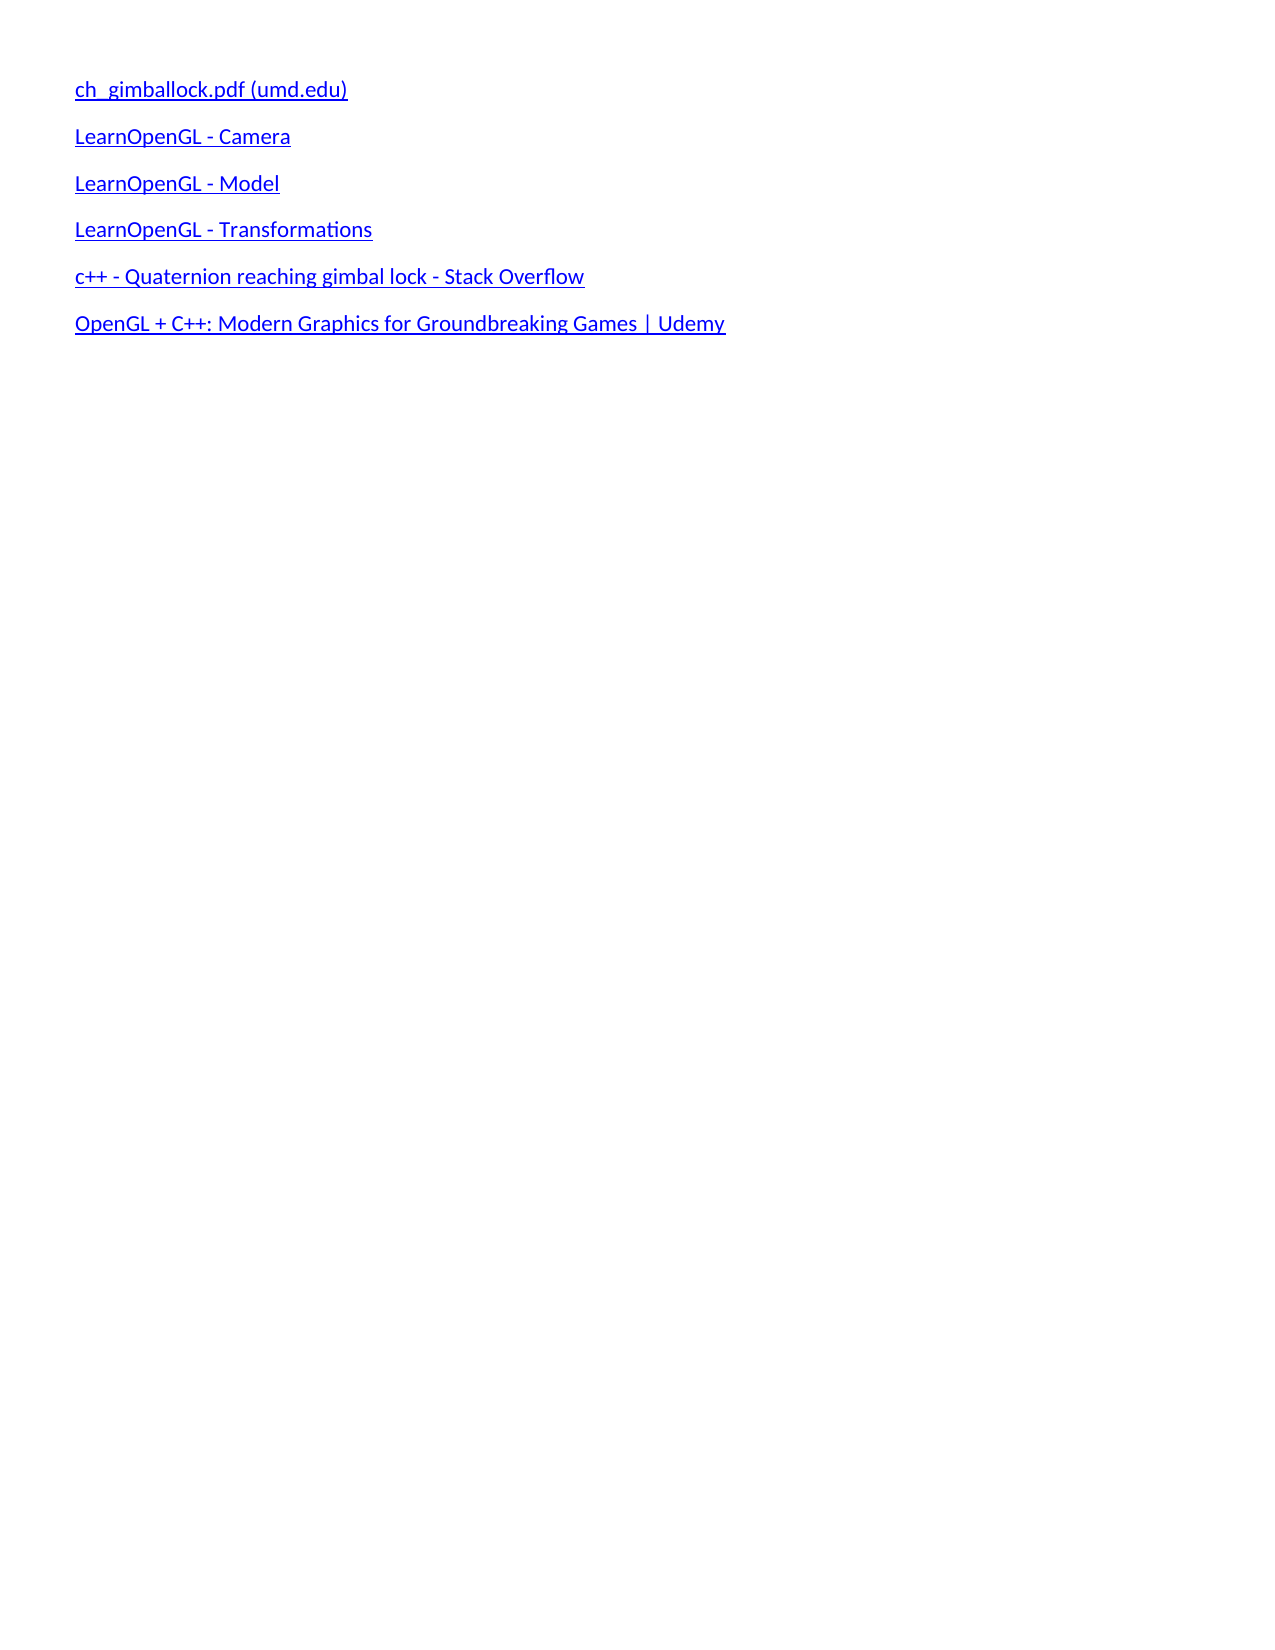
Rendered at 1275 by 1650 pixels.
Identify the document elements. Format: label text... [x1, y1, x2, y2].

text LearnOpenGL - Model [75, 169, 1200, 197]
text c++ - Quaternion reaching gimbal lock - Stack Overflow [75, 262, 1200, 291]
text OpenGL + C++: Modern Graphics for Groundbreaking Games | Udemy [75, 309, 1200, 337]
text LearnOpenGL - Transformations [75, 216, 1200, 244]
text LearnOpenGL - Camera [75, 122, 1200, 150]
text ch_gimballock.pdf (umd.edu) [75, 75, 1200, 103]
